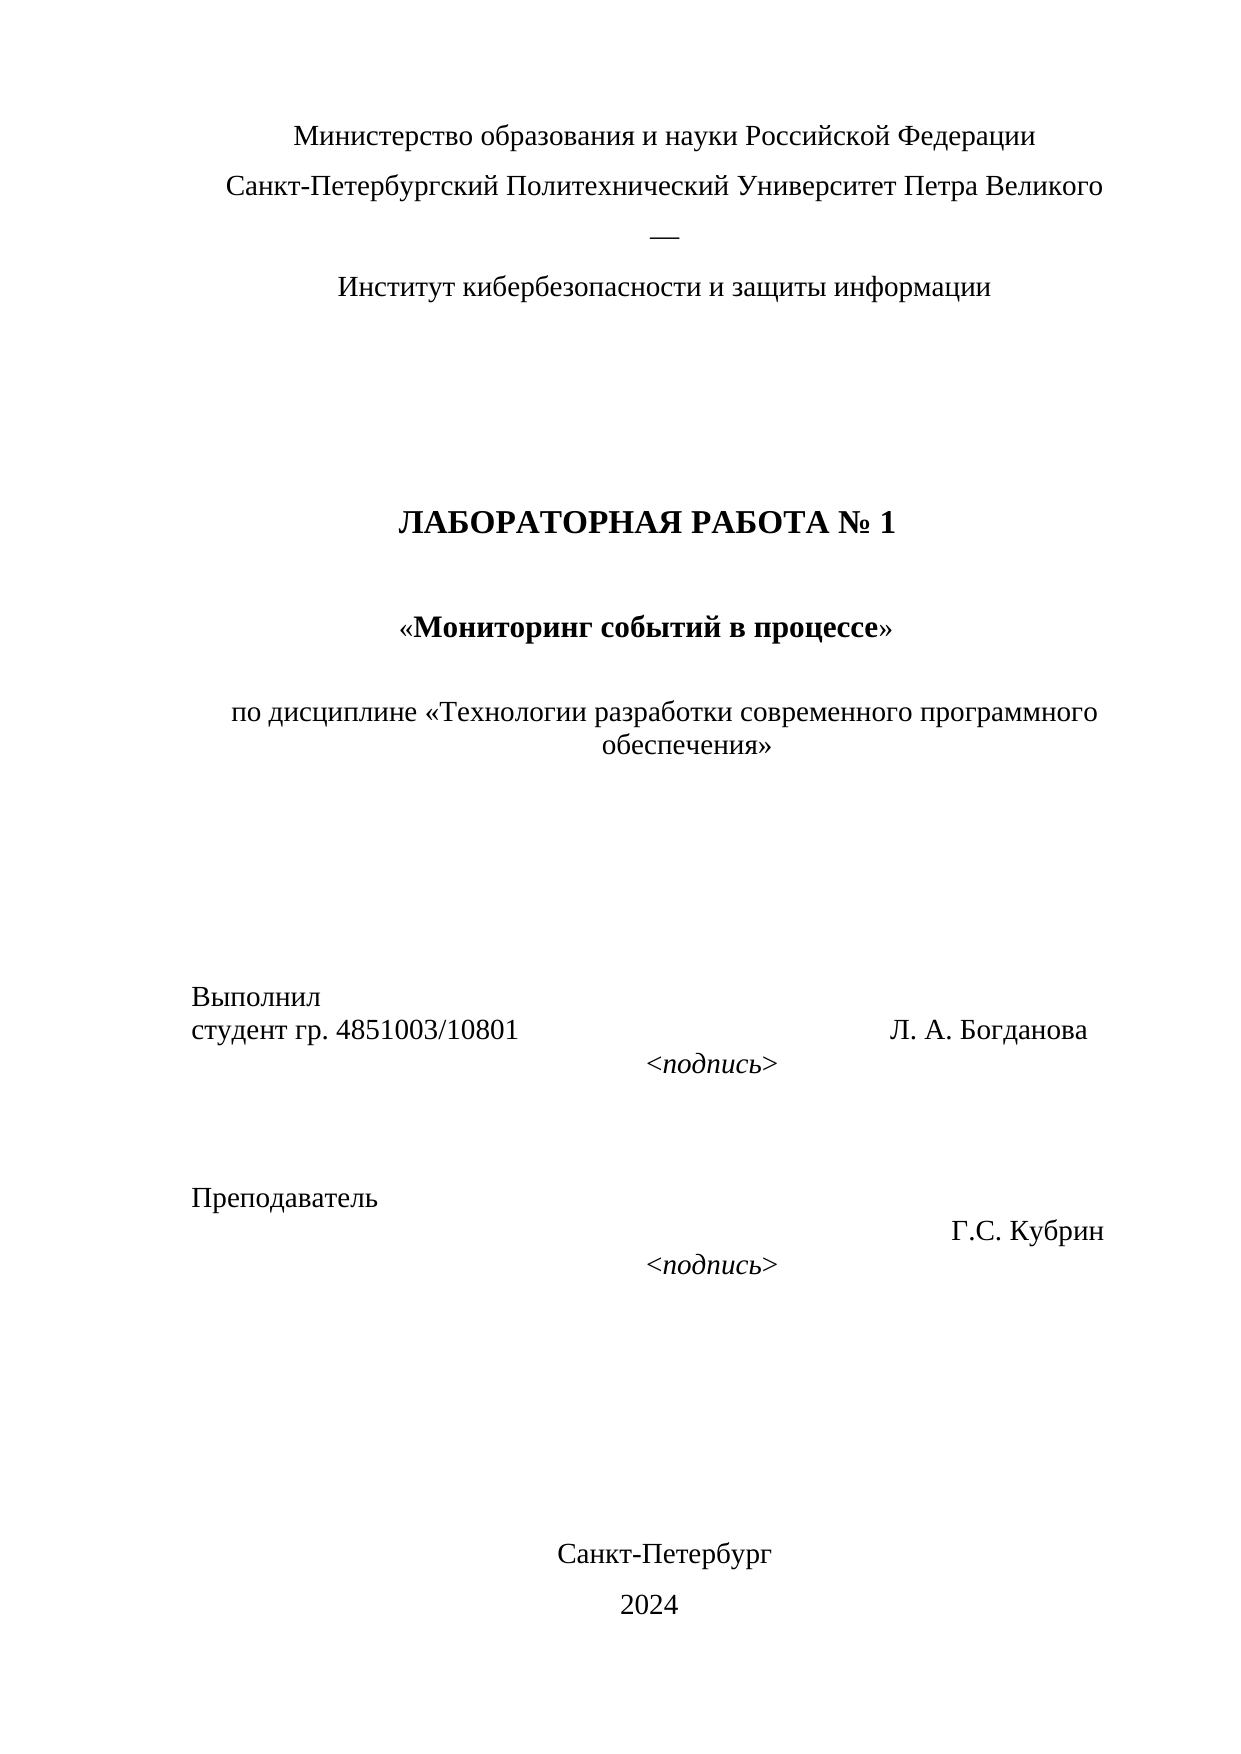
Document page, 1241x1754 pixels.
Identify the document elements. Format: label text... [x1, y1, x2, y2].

list по дисциплине «Технологии разработки современного программного обеспечения» [177, 694, 1152, 761]
list Выполнил [191, 979, 1152, 1012]
list Г.С. Кубрин [249, 1213, 1152, 1247]
text 2024 [605, 1587, 1152, 1620]
text «Мониторинг событий в процессе» [222, 608, 1152, 644]
list Преподаватель [191, 1180, 1152, 1213]
list Министерство образования и науки Российской Федерации [177, 118, 1152, 152]
list Санкт-Петербургский Политехнический Университет Петра Великого [177, 168, 1152, 202]
text <подпись> [236, 1046, 1152, 1079]
text <подпись> [236, 1247, 1152, 1281]
list Санкт-Петербург [177, 1537, 1152, 1570]
list Институт кибербезопасности и защиты информации [177, 269, 1152, 302]
list — [177, 218, 1152, 252]
list студент гр. 4851003/10801 Л. А. Богданова [191, 1012, 1152, 1046]
text ЛАБОРАТОРНАЯ РАБОТА № 1 [310, 503, 1152, 541]
